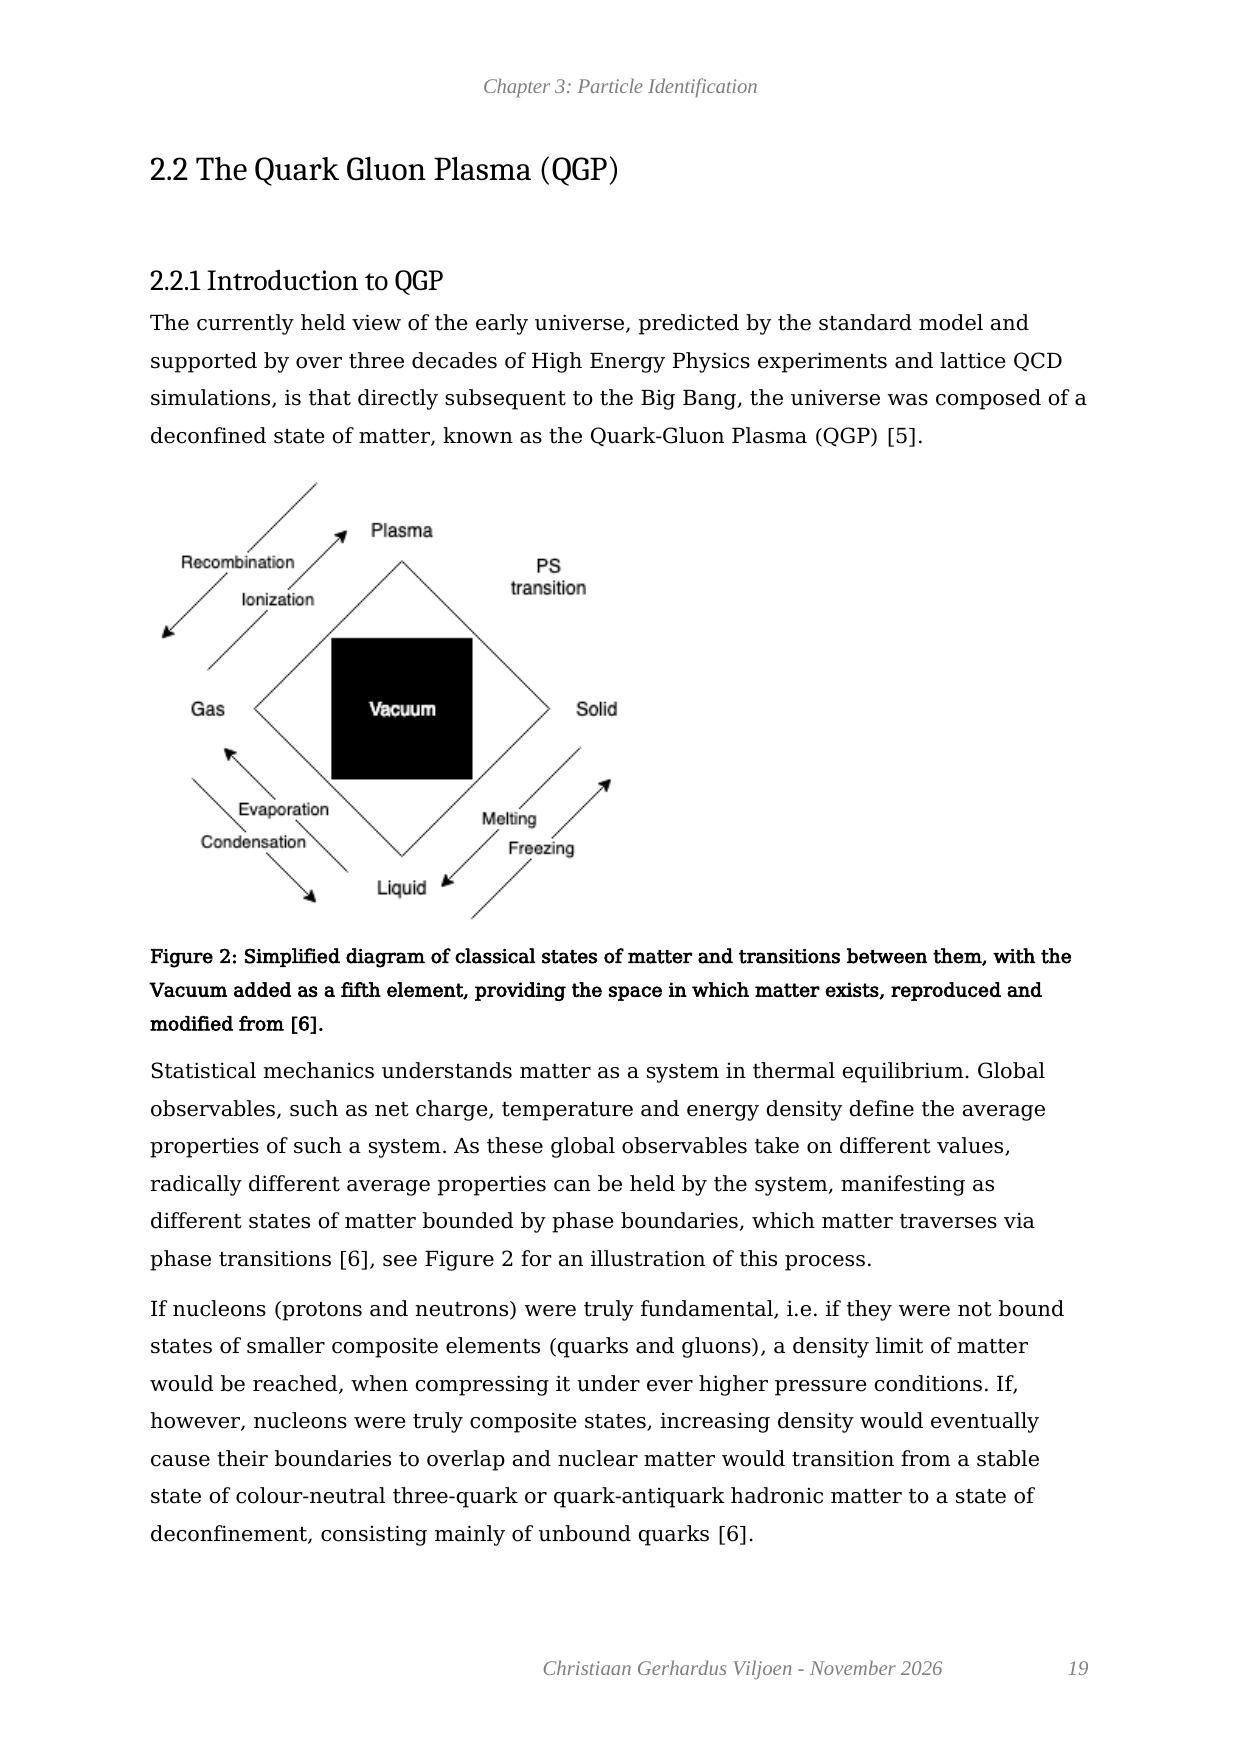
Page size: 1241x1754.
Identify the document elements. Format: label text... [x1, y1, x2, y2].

subtitle The Quark Gluon Plasma (QGP) [150, 150, 1090, 188]
text Figure 2: Simplified diagram of classical states of matter and transitions between them, with the Vacuum added as a fifth element, providing the space in which matter exists, reproduced and modified from . [150, 944, 1090, 1034]
picture [150, 472, 628, 932]
text If nucleons (protons and neutrons) were truly fundamental, i.e. if they were not bound states of smaller composite elements (quarks and gluons), a density limit of matter would be reached, when compressing it under ever higher pressure conditions. If, however, nucleons were truly composite states, increasing density would eventually cause their boundaries to overlap and nuclear matter would transition from a stable state of colour-neutral three-quark or quark-antiquark hadronic matter to a state of deconfinement, consisting mainly of unbound quarks . [150, 1295, 1090, 1545]
subtitle Introduction to QGP [150, 264, 1090, 298]
text Statistical mechanics understands matter as a system in thermal equilibrium. Global observables, such as net charge, temperature and energy density define the average properties of such a system. As these global observables take on different values, radically different average properties can be held by the system, manifesting as different states of matter bounded by phase boundaries, which matter traverses via phase transitions, see Figure 2 for an illustration of this process. [150, 1058, 1090, 1270]
text The currently held view of the early universe, predicted by the standard model and supported by over three decades of High Energy Physics experiments and lattice QCD simulations, is that directly subsequent to the Big Bang, the universe was composed of a deconfined state of matter, known as the Quark-Gluon Plasma (QGP) . [150, 310, 1090, 448]
